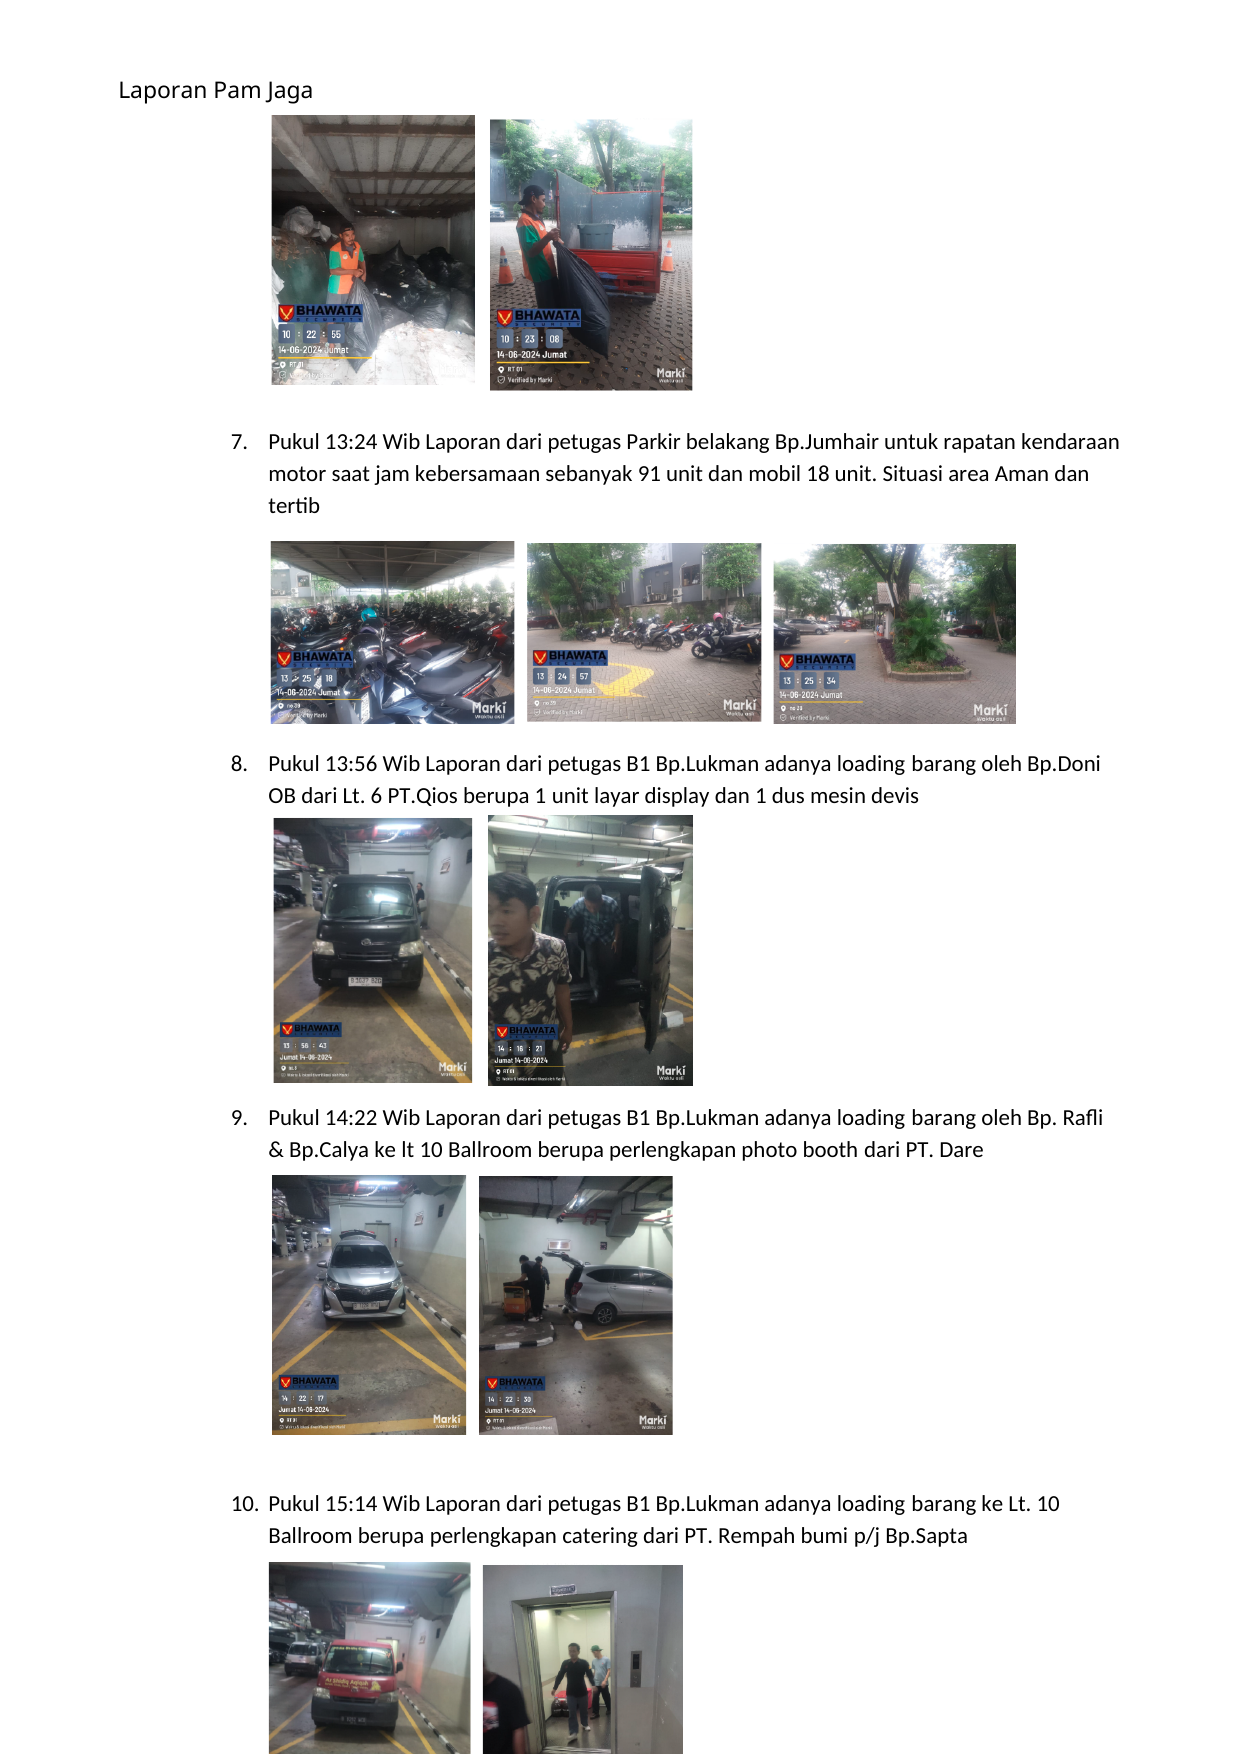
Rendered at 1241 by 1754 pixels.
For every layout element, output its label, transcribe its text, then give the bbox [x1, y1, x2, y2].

picture [773, 543, 1016, 724]
list Pukul 15:14 Wib Laporan dari petugas B1 Bp.Lukman adanya loading barang ke Lt. 10 Ballroom berupa perlengkapan catering dari PT. Rempah bumi p/j Bp.Sapta [231, 1489, 1122, 1549]
picture [268, 1560, 471, 1754]
picture [489, 118, 693, 391]
picture [526, 543, 762, 722]
picture [487, 814, 693, 1086]
picture [271, 1174, 467, 1435]
picture [273, 817, 473, 1083]
picture [482, 1563, 683, 1754]
picture [478, 1176, 673, 1435]
picture [271, 115, 476, 385]
list Pukul 14:22 Wib Laporan dari petugas B1 Bp.Lukman adanya loading barang oleh Bp. Rafli & Bp.Calya ke lt 10 Ballroom berupa perlengkapan photo booth dari PT. Dare [231, 1103, 1122, 1163]
list Pukul 13:24 Wib Laporan dari petugas Parkir belakang Bp.Jumhair untuk rapatan kendaraan motor saat jam kebersamaan sebanyak 91 unit dan mobil 18 unit. Situasi area Aman dan tertib [231, 427, 1122, 519]
list Pukul 13:56 Wib Laporan dari petugas B1 Bp.Lukman adanya loading barang oleh Bp.Doni OB dari Lt. 6 PT.Qios berupa 1 unit layar display dan 1 dus mesin devis [231, 749, 1122, 809]
picture [270, 540, 515, 724]
